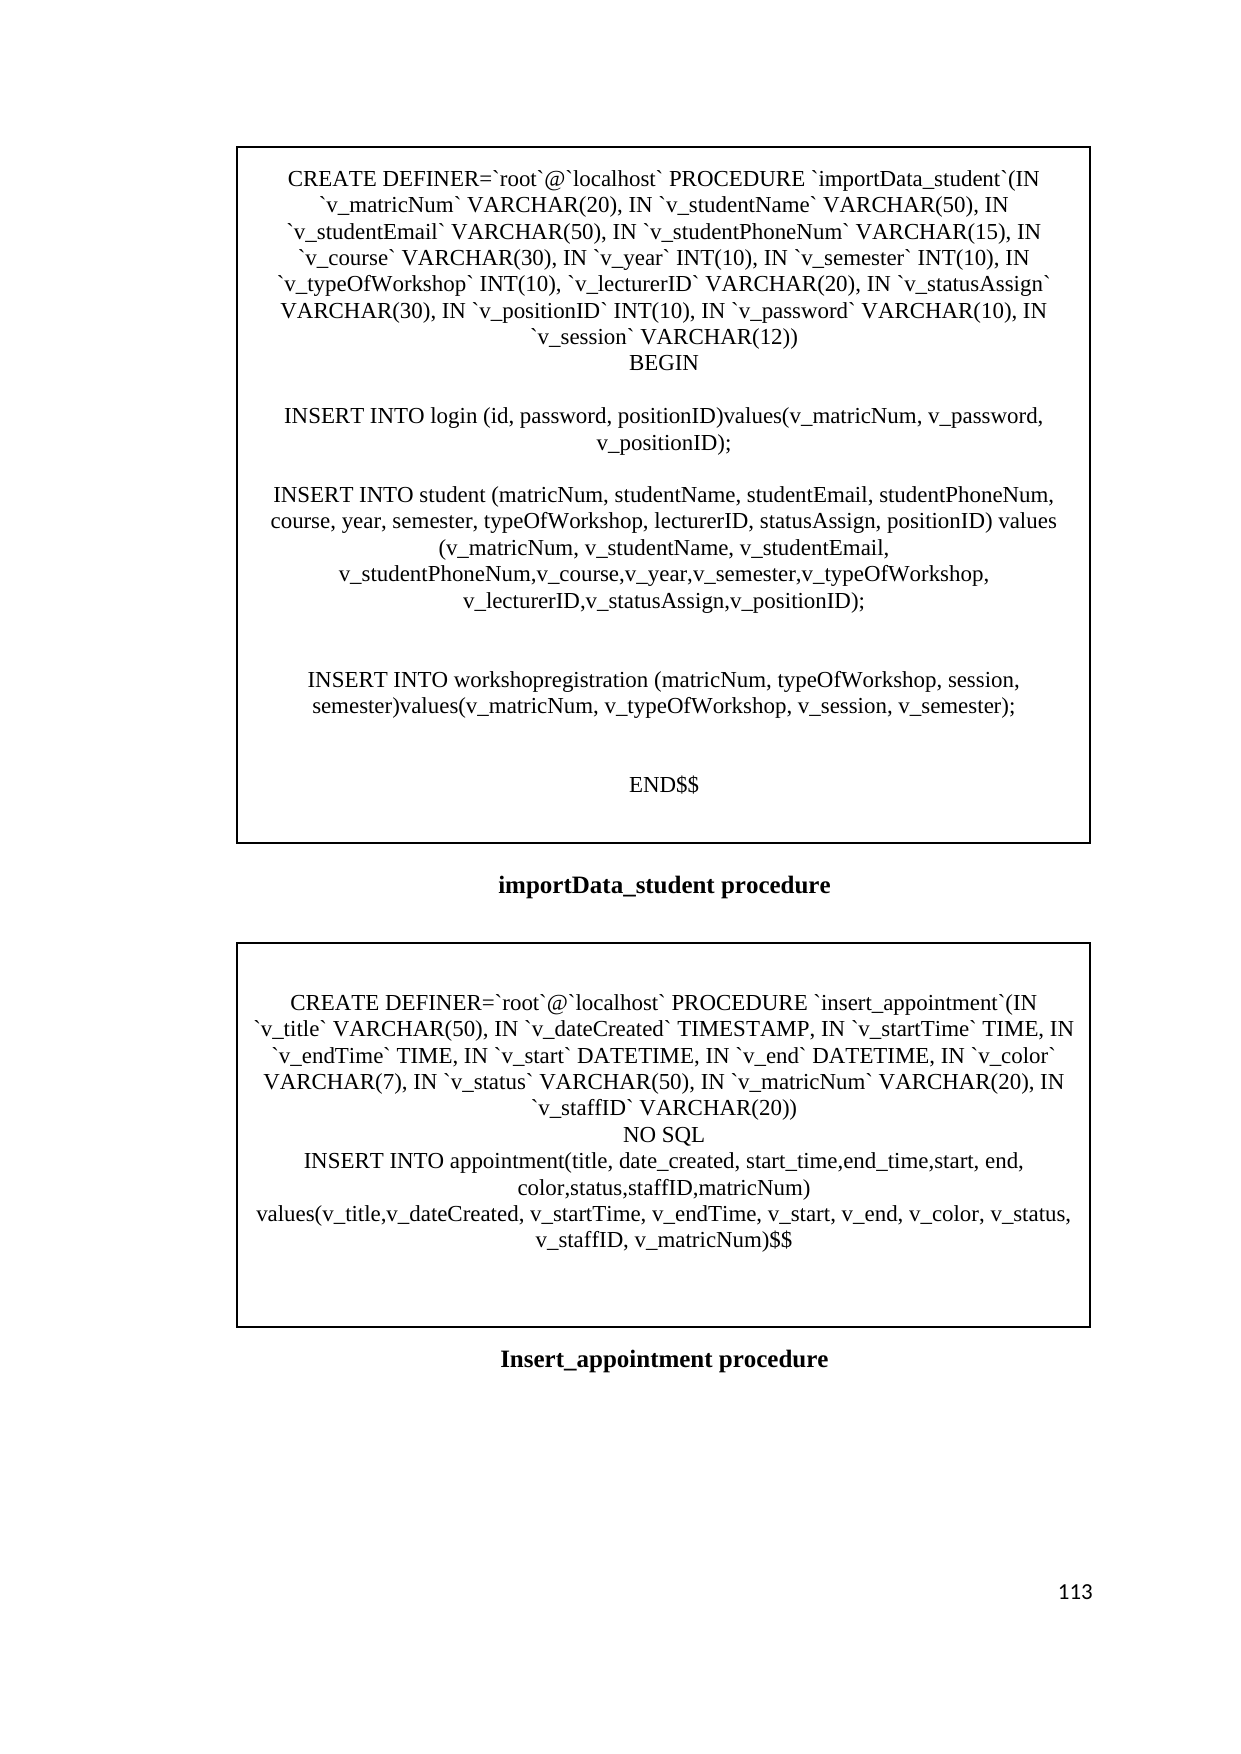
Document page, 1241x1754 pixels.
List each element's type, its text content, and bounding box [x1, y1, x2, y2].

text Insert_appointment procedure [236, 1344, 1092, 1373]
text importData_student procedure [236, 870, 1092, 899]
